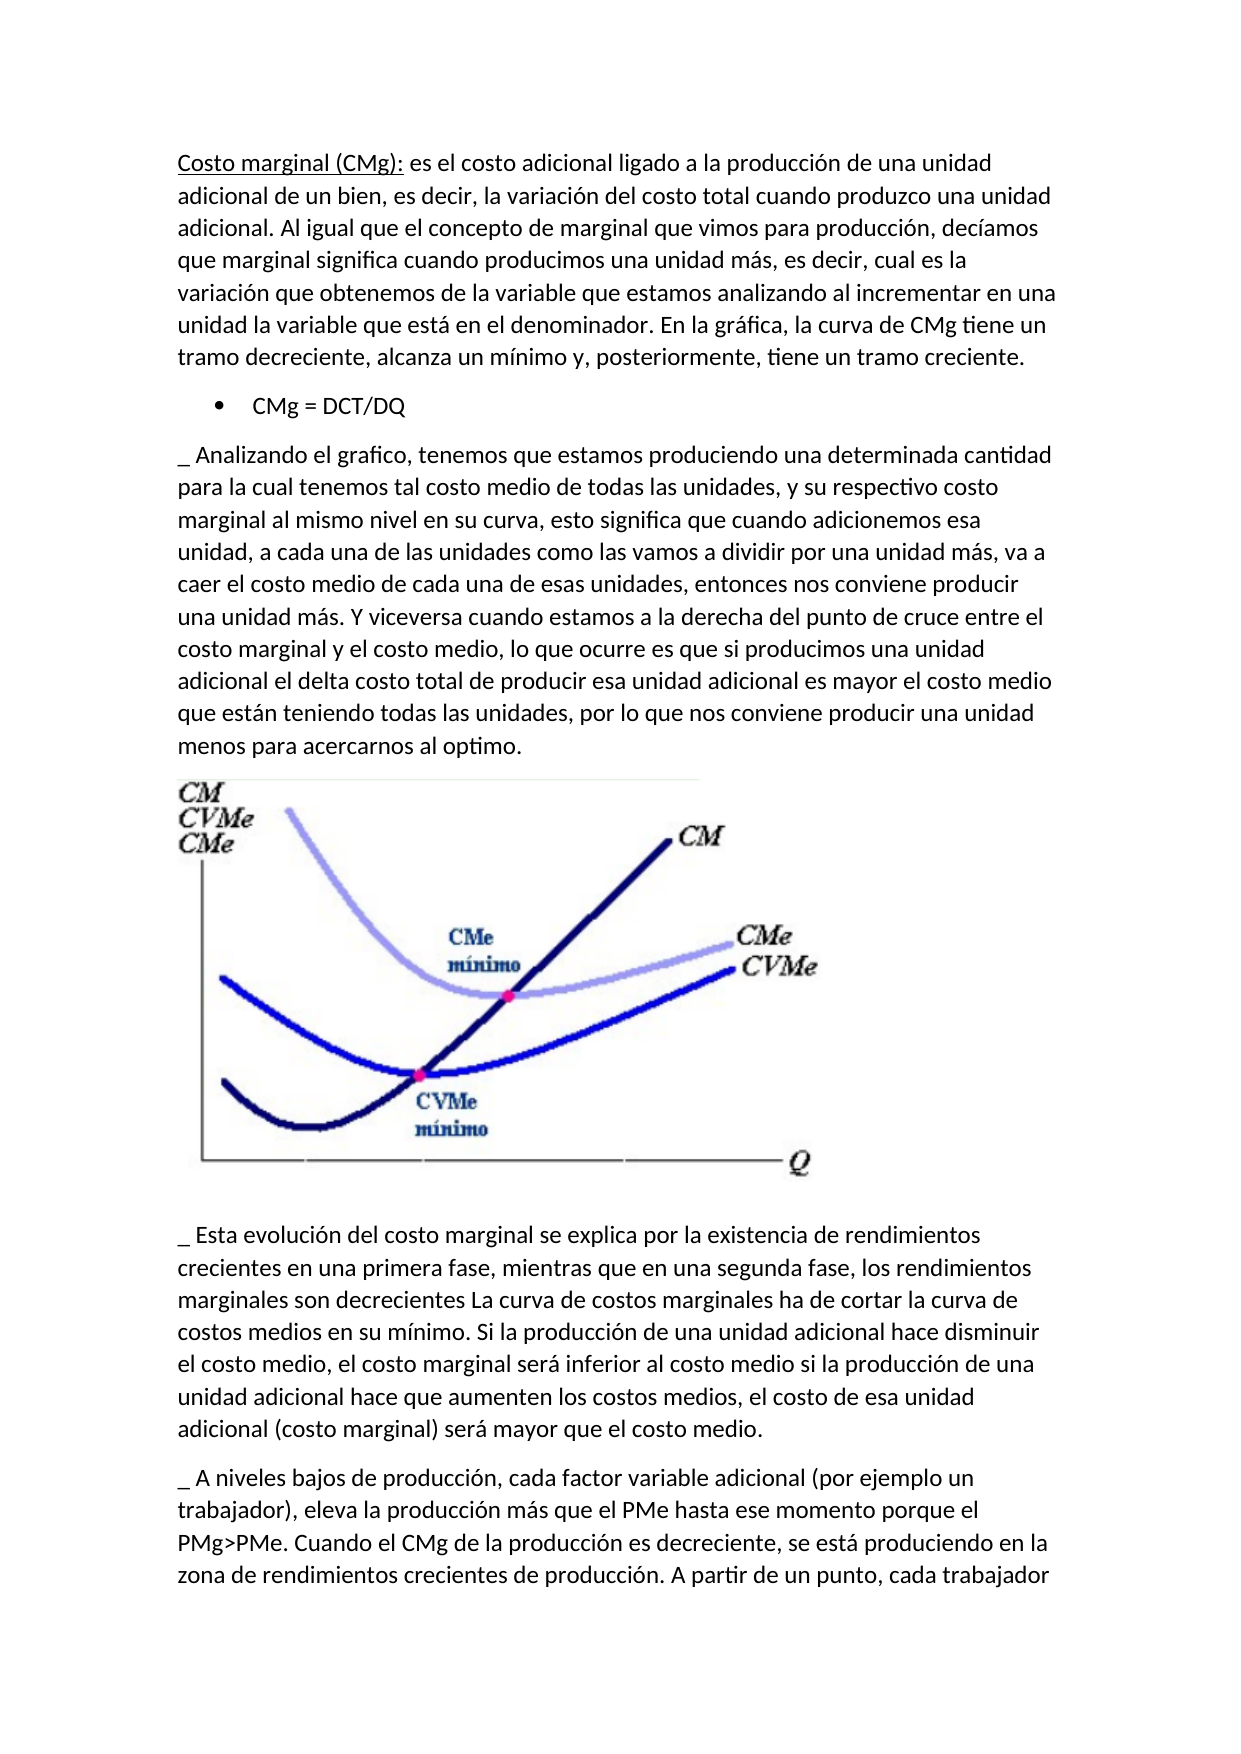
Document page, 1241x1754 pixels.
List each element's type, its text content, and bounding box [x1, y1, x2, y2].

text _ Analizando el grafico, tenemos que estamos produciendo una determinada cantidad para la cual tenemos tal costo medio de todas las unidades, y su respectivo costo marginal al mismo nivel en su curva, esto significa que cuando adicionemos esa unidad, a cada una de las unidades como las vamos a dividir por una unidad más, va a caer el costo medio de cada una de esas unidades, entonces nos conviene producir una unidad más. Y viceversa cuando estamos a la derecha del punto de cruce entre el costo marginal y el costo medio, lo que ocurre es que si producimos una unidad adicional el delta costo total de producir esa unidad adicional es mayor el costo medio que están teniendo todas las unidades, por lo que nos conviene producir una unidad menos para acercarnos al optimo. [177, 439, 1063, 760]
list CMg = DCT/DQ [215, 390, 1063, 421]
picture [176, 779, 829, 1183]
text _ Esta evolución del costo marginal se explica por la existencia de rendimientos crecientes en una primera fase, mientras que en una segunda fase, los rendimientos marginales son decrecientes La curva de costos marginales ha de cortar la curva de costos medios en su mínimo. Si la producción de una unidad adicional hace disminuir el costo medio, el costo marginal será inferior al costo medio si la producción de una unidad adicional hace que aumenten los costos medios, el costo de esa unidad adicional (costo marginal) será mayor que el costo medio. [177, 1219, 1063, 1444]
text Costo marginal (CMg): es el costo adicional ligado a la producción de una unidad adicional de un bien, es decir, la variación del costo total cuando produzco una unidad adicional. Al igual que el concepto de marginal que vimos para producción, decíamos que marginal significa cuando producimos una unidad más, es decir, cual es la variación que obtenemos de la variable que estamos analizando al incrementar en una unidad la variable que está en el denominador. En la gráfica, la curva de CMg tiene un tramo decreciente, alcanza un mínimo y, posteriormente, tiene un tramo creciente. [177, 148, 1063, 372]
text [177, 1462, 1063, 1589]
